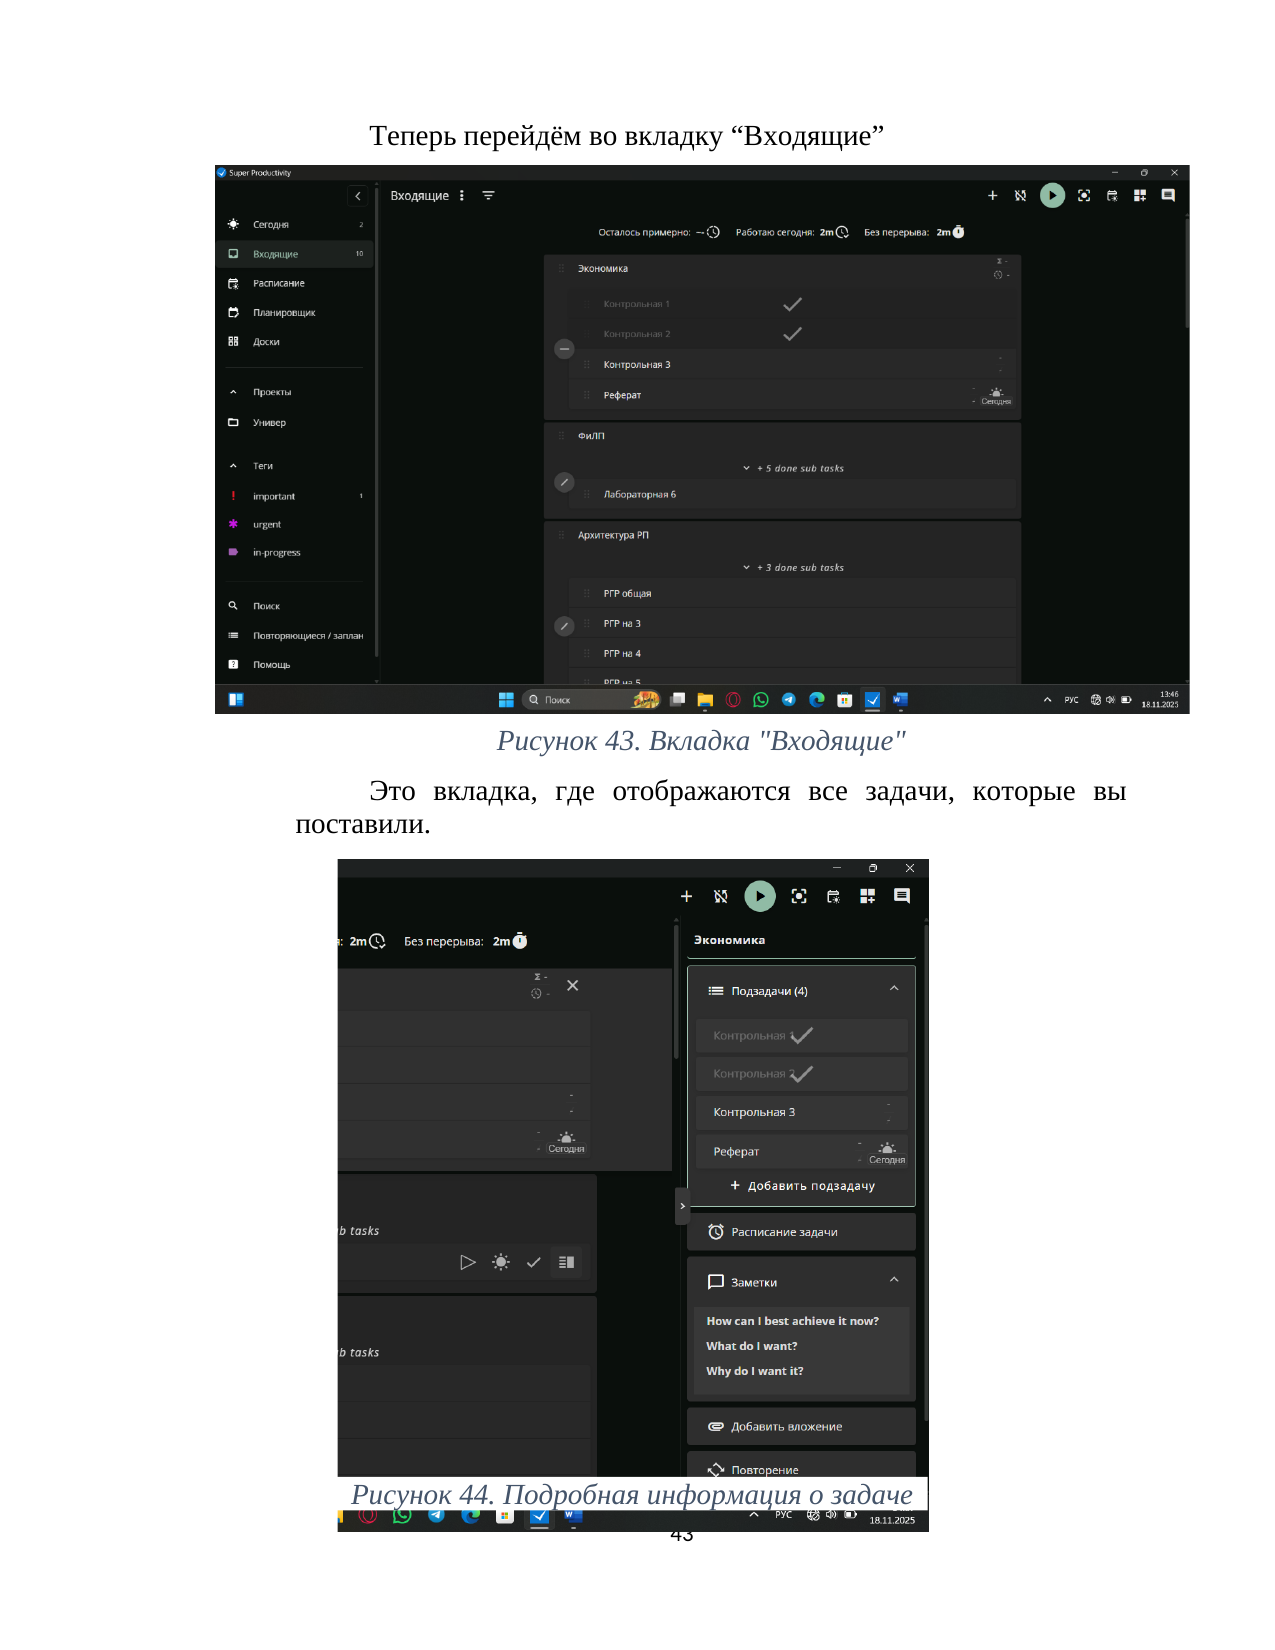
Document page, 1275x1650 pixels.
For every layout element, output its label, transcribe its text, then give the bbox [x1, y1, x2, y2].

picture [215, 165, 1190, 714]
picture [337, 859, 929, 1532]
text Это вкладка, где отображаются все задачи, которые вы поставили. [295, 757, 1127, 840]
text Теперь перейдём во вкладку “Входящие” [295, 118, 1127, 152]
